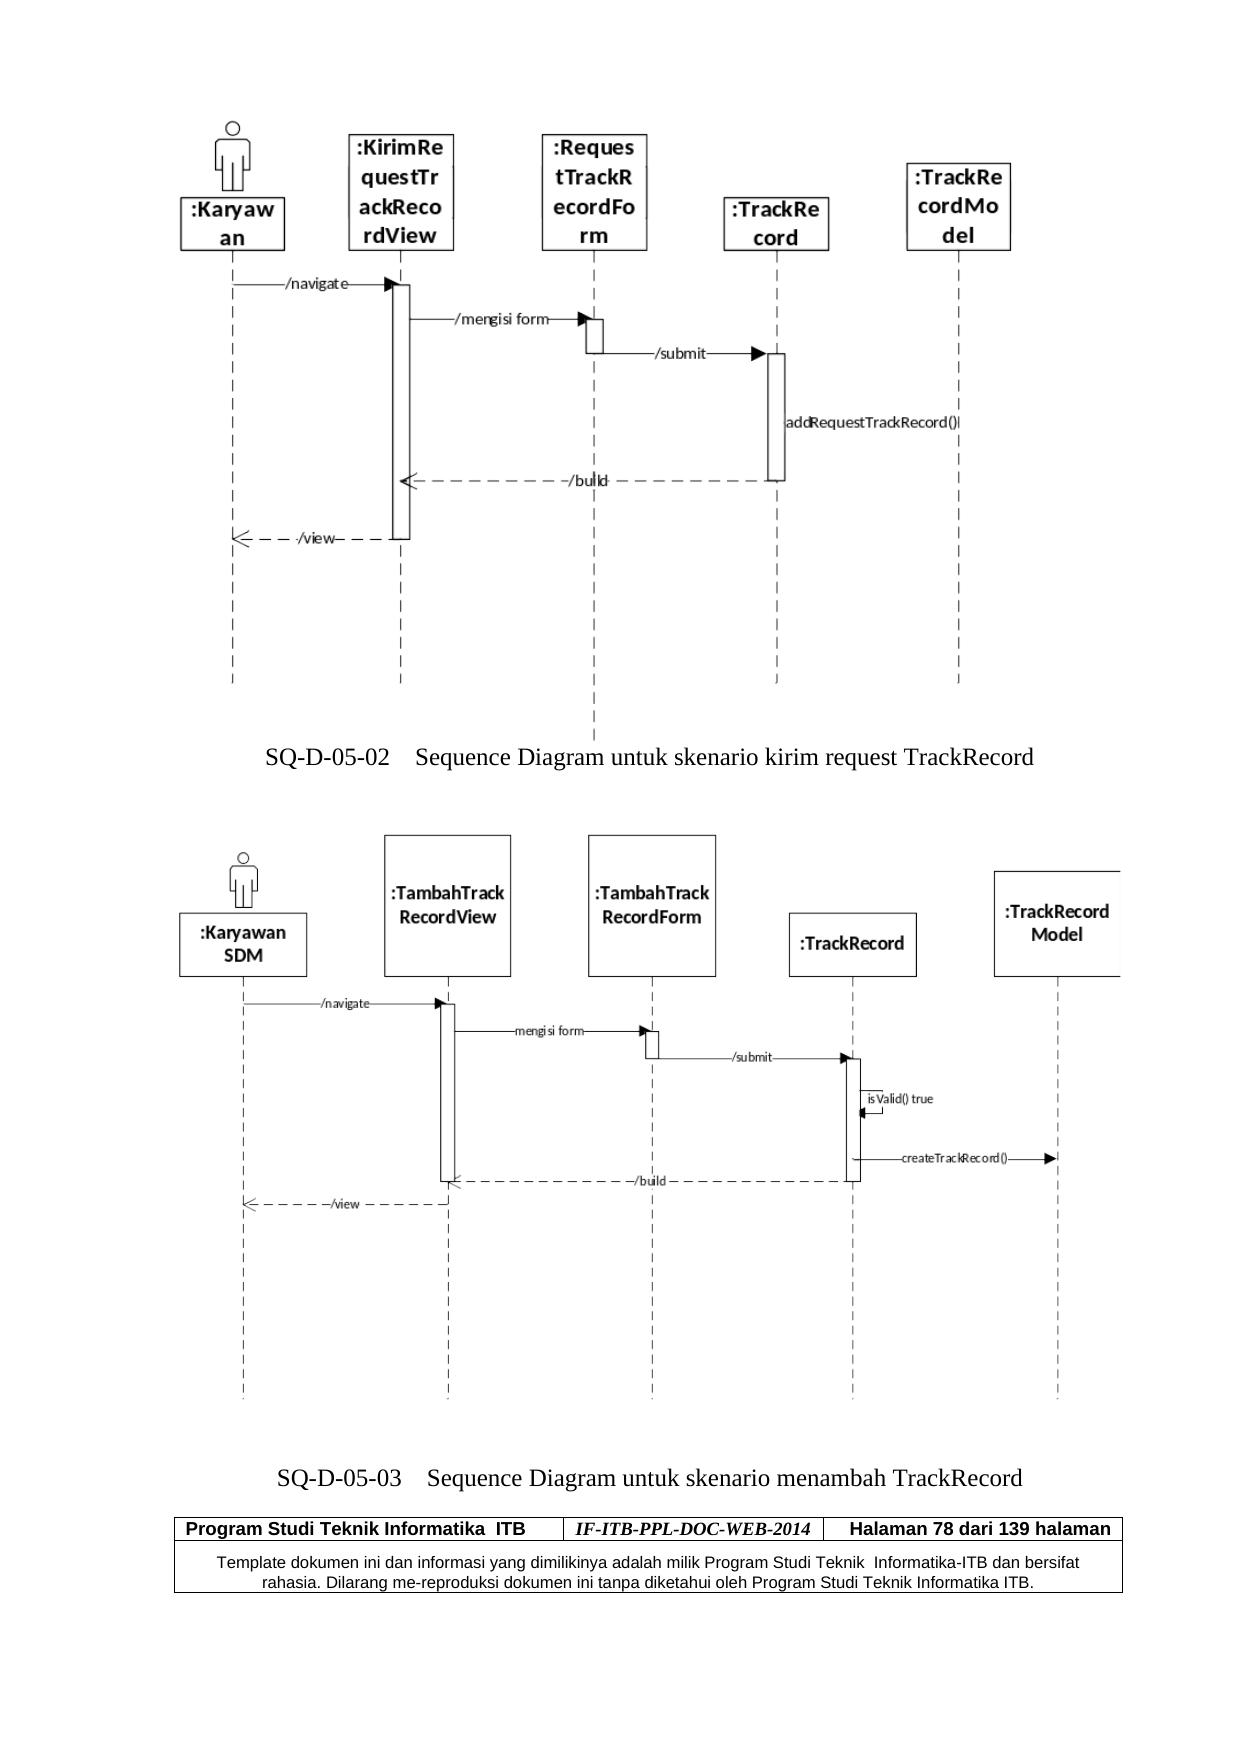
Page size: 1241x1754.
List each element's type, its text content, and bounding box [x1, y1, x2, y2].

text SQ-D-05-02 Sequence Diagram untuk skenario kirim request TrackRecord [177, 742, 1122, 770]
text SQ-D-05-03 Sequence Diagram untuk skenario menambah TrackRecord [177, 1463, 1122, 1492]
